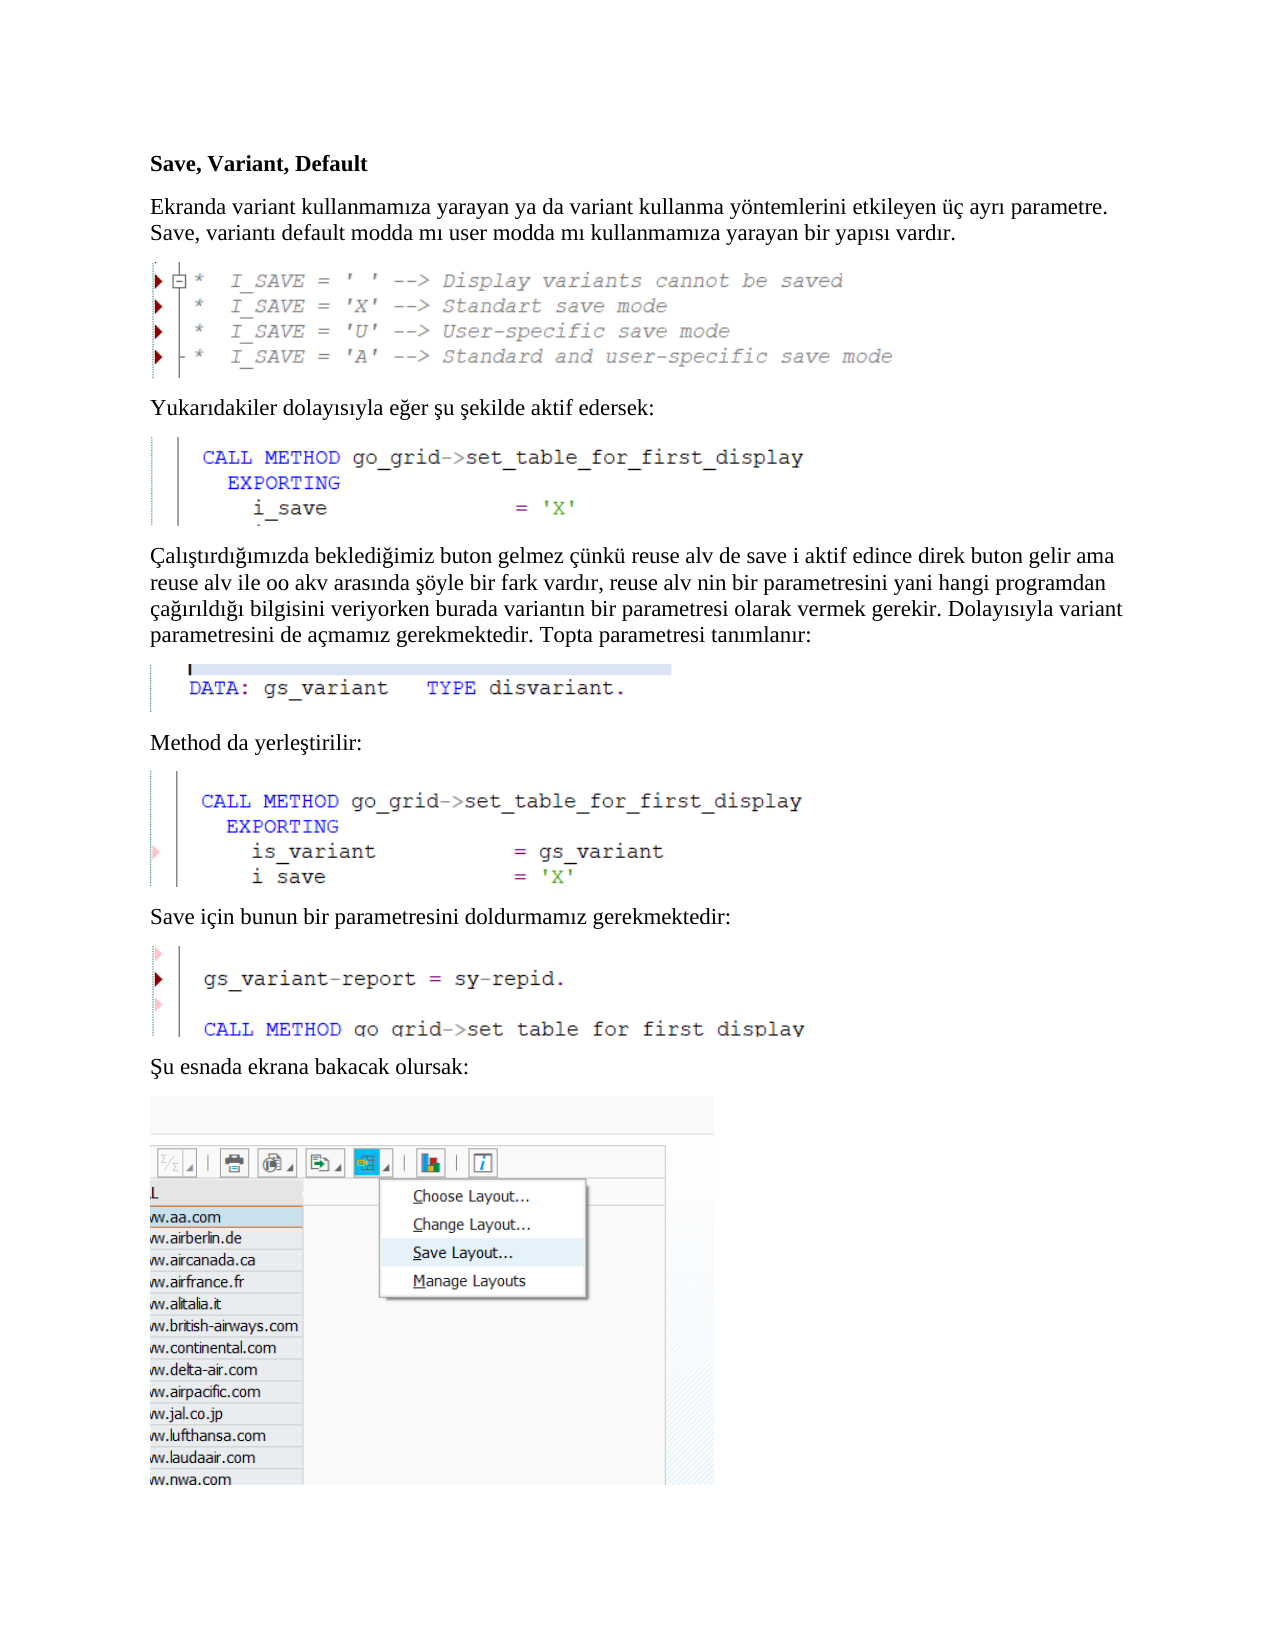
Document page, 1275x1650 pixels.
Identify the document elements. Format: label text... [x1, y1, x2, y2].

text Save için bunun bir parametresini doldurmamız gerekmektedir: [150, 903, 1125, 930]
text Save, Variant, Default [150, 150, 1125, 176]
picture [150, 946, 840, 1037]
text Ekranda variant kullanmamıza yarayan ya da variant kullanma yöntemlerini etkileyen üç ayrı parametre. Save, variantı default modda mı user modda mı kullanmamıza yarayan bir yapısı vardır. [150, 193, 1125, 246]
text Method da yerleştirilir: [150, 729, 1125, 755]
picture [150, 437, 851, 526]
text Şu esnada ekrana bakacak olursak: [150, 1053, 1125, 1079]
picture [150, 664, 672, 712]
picture [150, 1096, 715, 1485]
picture [150, 262, 921, 378]
text Çalıştırdığımızda beklediğimiz buton gelmez çünkü reuse alv de save i aktif edince direk buton gelir ama reuse alv ile oo akv arasında şöyle bir fark vardır, reuse alv nin bir parametresini yani hangi programdan çağırıldığı bilgisini veriyorken burada variantın bir parametresi olarak vermek gerekir. Dolayısıyla variant parametresini de açmamız gerekmektedir. Topta parametresi tanımlanır: [150, 542, 1125, 648]
picture [150, 771, 827, 887]
text Yukarıdakiler dolayısıyla eğer şu şekilde aktif edersek: [150, 394, 1125, 420]
